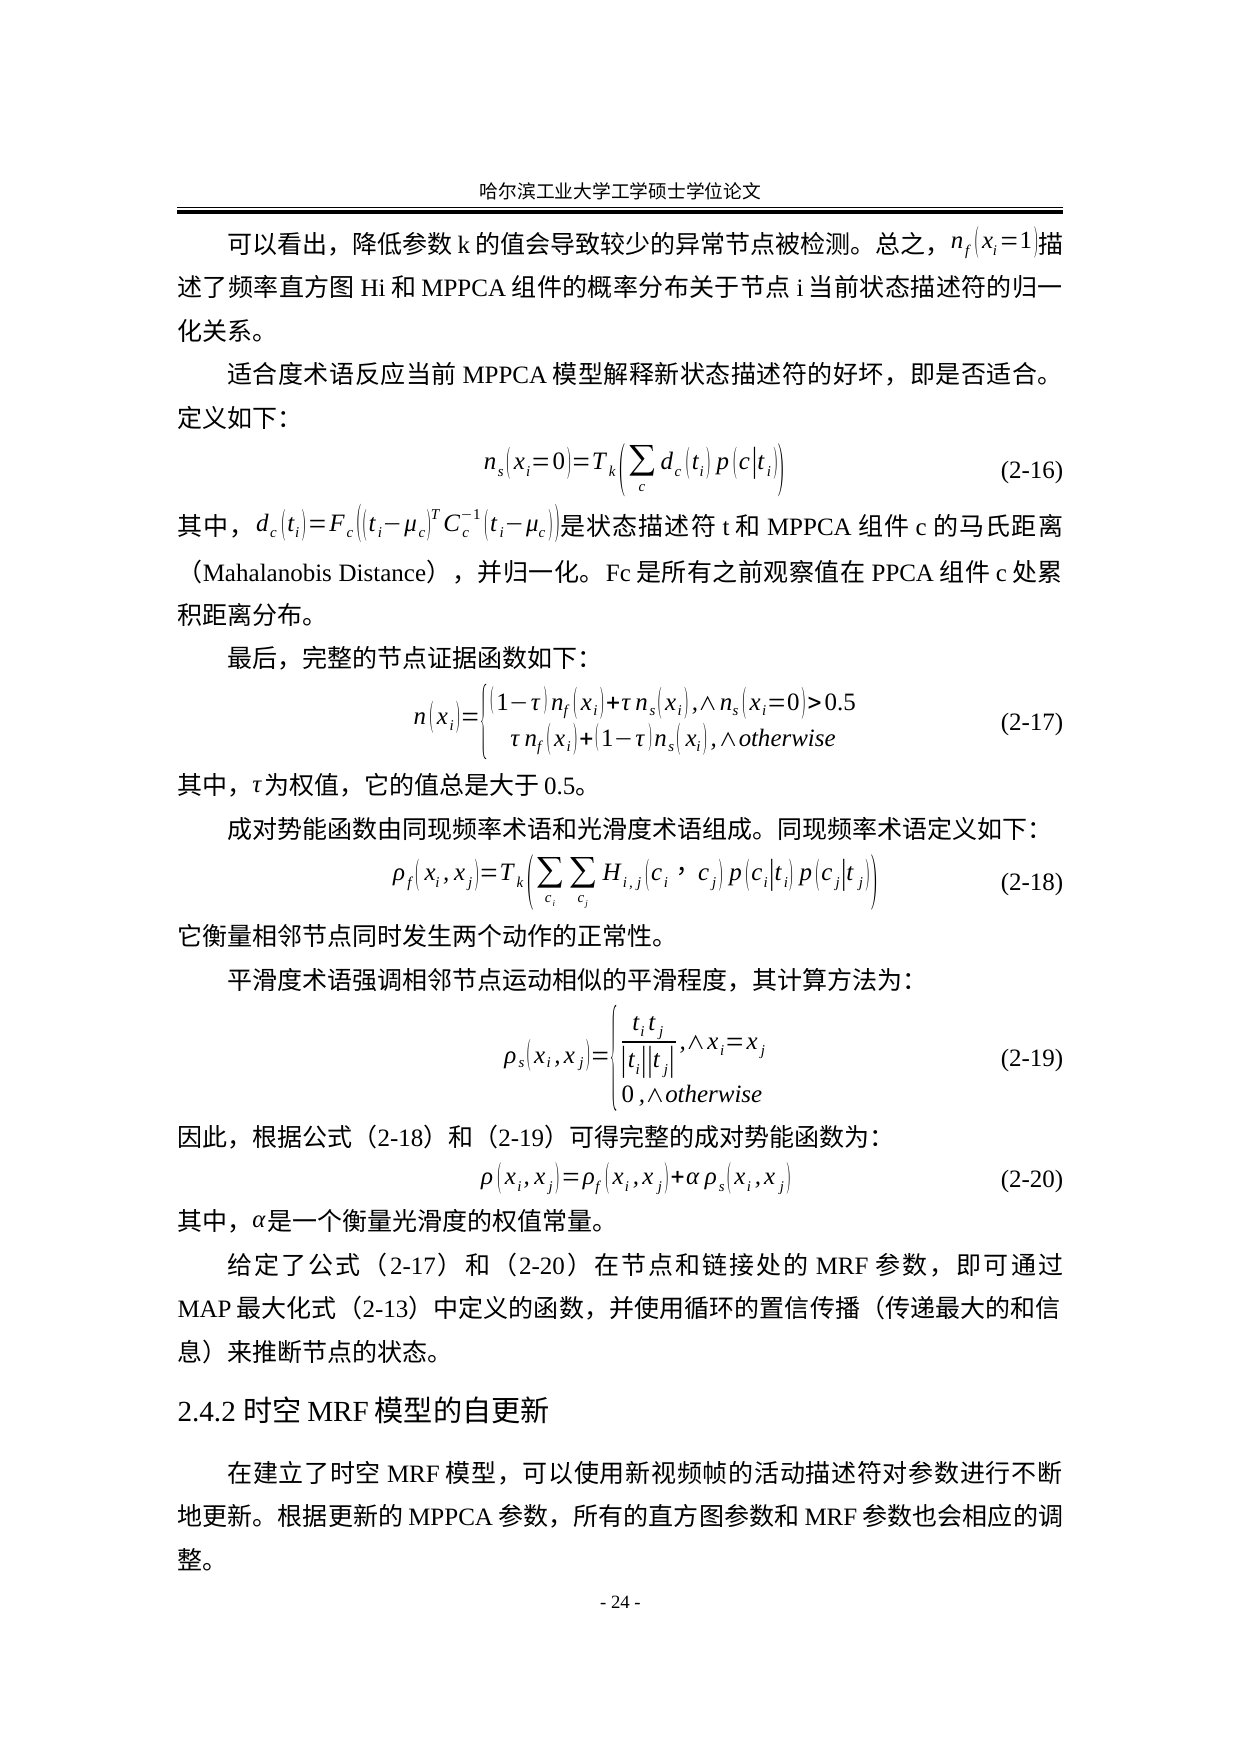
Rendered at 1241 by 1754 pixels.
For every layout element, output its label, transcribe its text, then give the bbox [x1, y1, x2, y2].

text 最后，完整的节点证据函数如下： [177, 639, 1063, 675]
text (2-19) [227, 1004, 1063, 1112]
text (2-16) [227, 442, 1063, 498]
text 它衡量相邻节点同时发生两个动作的正常性。 [177, 917, 1063, 953]
text (2-18) [227, 853, 1063, 911]
text 成对势能函数由同现频率术语和光滑度术语组成。同现频率术语定义如下： [177, 809, 1063, 846]
text 因此，根据公式（2-18）和（2-19）可得完整的成对势能函数为： [177, 1118, 1063, 1154]
subtitle 2.4.2 时空MRF模型的自更新 [177, 1388, 1063, 1430]
text 其中，为权值，它的值总是大于0.5。 [177, 766, 1063, 802]
text (2-20) [227, 1161, 1063, 1196]
text 给定了公式（2-17）和（2-20）在节点和链接处的MRF参数，即可通过MAP最大化式（2-13）中定义的函数，并使用循环的置信传播（传递最大的和信息）来推断节点的状态。 [177, 1245, 1063, 1368]
text (2-17) [227, 682, 1063, 760]
text 其中，是一个衡量光滑度的权值常量。 [177, 1202, 1063, 1238]
text 平滑度术语强调相邻节点运动相似的平滑程度，其计算方法为： [177, 960, 1063, 997]
text 可以看出，降低参数k的值会导致较少的异常节点被检测。总之，描述了频率直方图Hi和MPPCA组件的概率分布关于节点i当前状态描述符的归一化关系。 [177, 224, 1063, 348]
text 其中，是状态描述符t和MPPCA组件c的马氏距离（Mahalanobis Distance），并归一化。Fc是所有之前观察值在PPCA组件c处累积距离分布。 [177, 503, 1063, 632]
text 在建立了时空MRF模型，可以使用新视频帧的活动描述符对参数进行不断地更新。根据更新的MPPCA参数，所有的直方图参数和MRF参数也会相应的调整。 [177, 1453, 1063, 1576]
text 适合度术语反应当前MPPCA模型解释新状态描述符的好坏，即是否适合。定义如下： [177, 355, 1063, 434]
